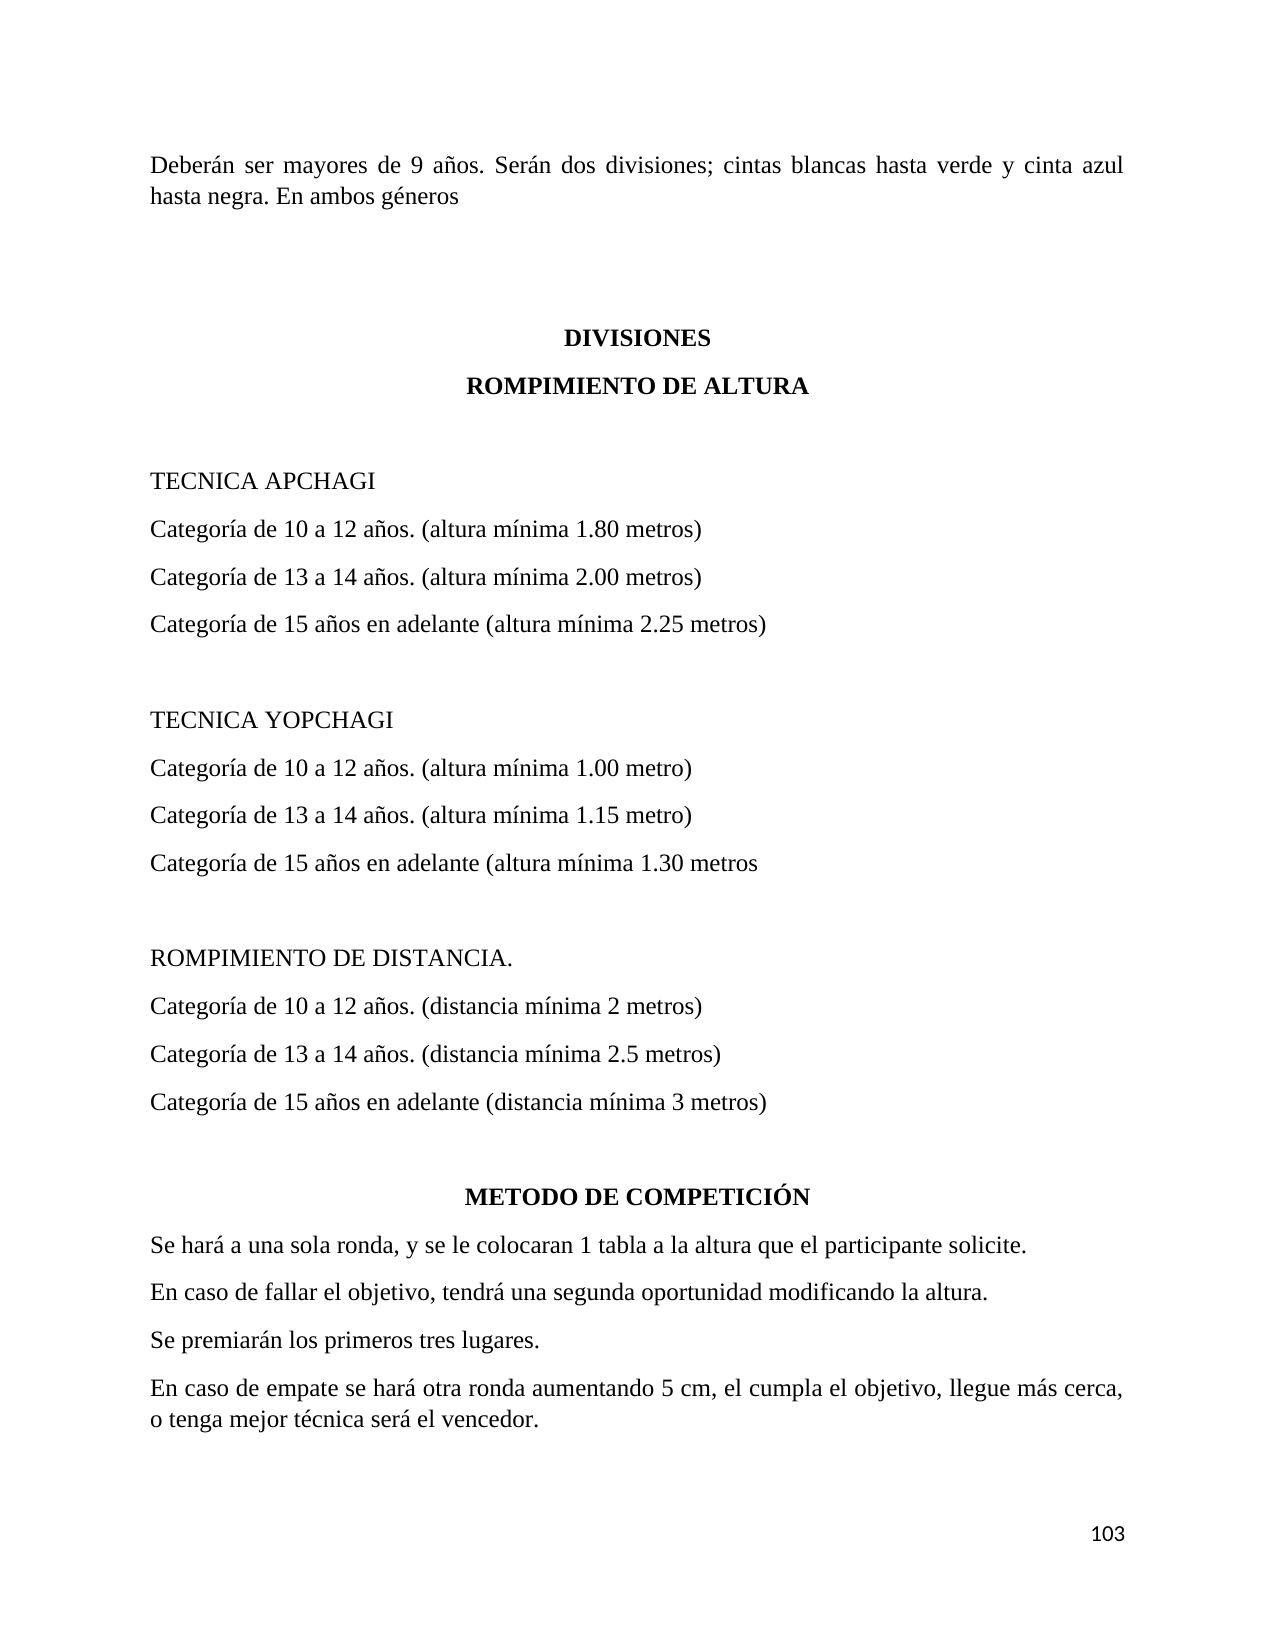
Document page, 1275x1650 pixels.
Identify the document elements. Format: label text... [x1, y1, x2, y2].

text En caso de fallar el objetivo, tendrá una segunda oportunidad modificando la altura. [150, 1277, 1125, 1306]
text Deberán ser mayores de 9 años. Serán dos divisiones; cintas blancas hasta verde y cinta azul hasta negra. En ambos géneros [150, 150, 1125, 210]
text Categoría de 13 a 14 años. (distancia mínima 2.5 metros) [150, 1039, 1125, 1068]
text Categoría de 10 a 12 años. (altura mínima 1.80 metros) [150, 514, 1125, 543]
text TECNICA APCHAGI [150, 466, 1125, 495]
text En caso de empate se hará otra ronda aumentando 5 cm, el cumpla el objetivo, llegue más cerca, o tenga mejor técnica será el vencedor. [150, 1373, 1125, 1433]
text Categoría de 15 años en adelante (distancia mínima 3 metros) [150, 1087, 1125, 1115]
text DIVISIONES [150, 323, 1125, 352]
text Se premiarán los primeros tres lugares. [150, 1325, 1125, 1354]
text METODO DE COMPETICIÓN [150, 1182, 1125, 1211]
text Categoría de 15 años en adelante (altura mínima 1.30 metros [150, 848, 1125, 877]
text Categoría de 10 a 12 años. (distancia mínima 2 metros) [150, 991, 1125, 1020]
text Categoría de 15 años en adelante (altura mínima 2.25 metros) [150, 609, 1125, 638]
text ROMPIMIENTO DE ALTURA [150, 371, 1125, 400]
text Categoría de 10 a 12 años. (altura mínima 1.00 metro) [150, 753, 1125, 781]
text Se hará a una sola ronda, y se le colocaran 1 tabla a la altura que el participante solicite. [150, 1230, 1125, 1258]
text Categoría de 13 a 14 años. (altura mínima 2.00 metros) [150, 562, 1125, 591]
text TECNICA YOPCHAGI [150, 705, 1125, 734]
text ROMPIMIENTO DE DISTANCIA. [150, 943, 1125, 972]
text Categoría de 13 a 14 años. (altura mínima 1.15 metro) [150, 800, 1125, 829]
